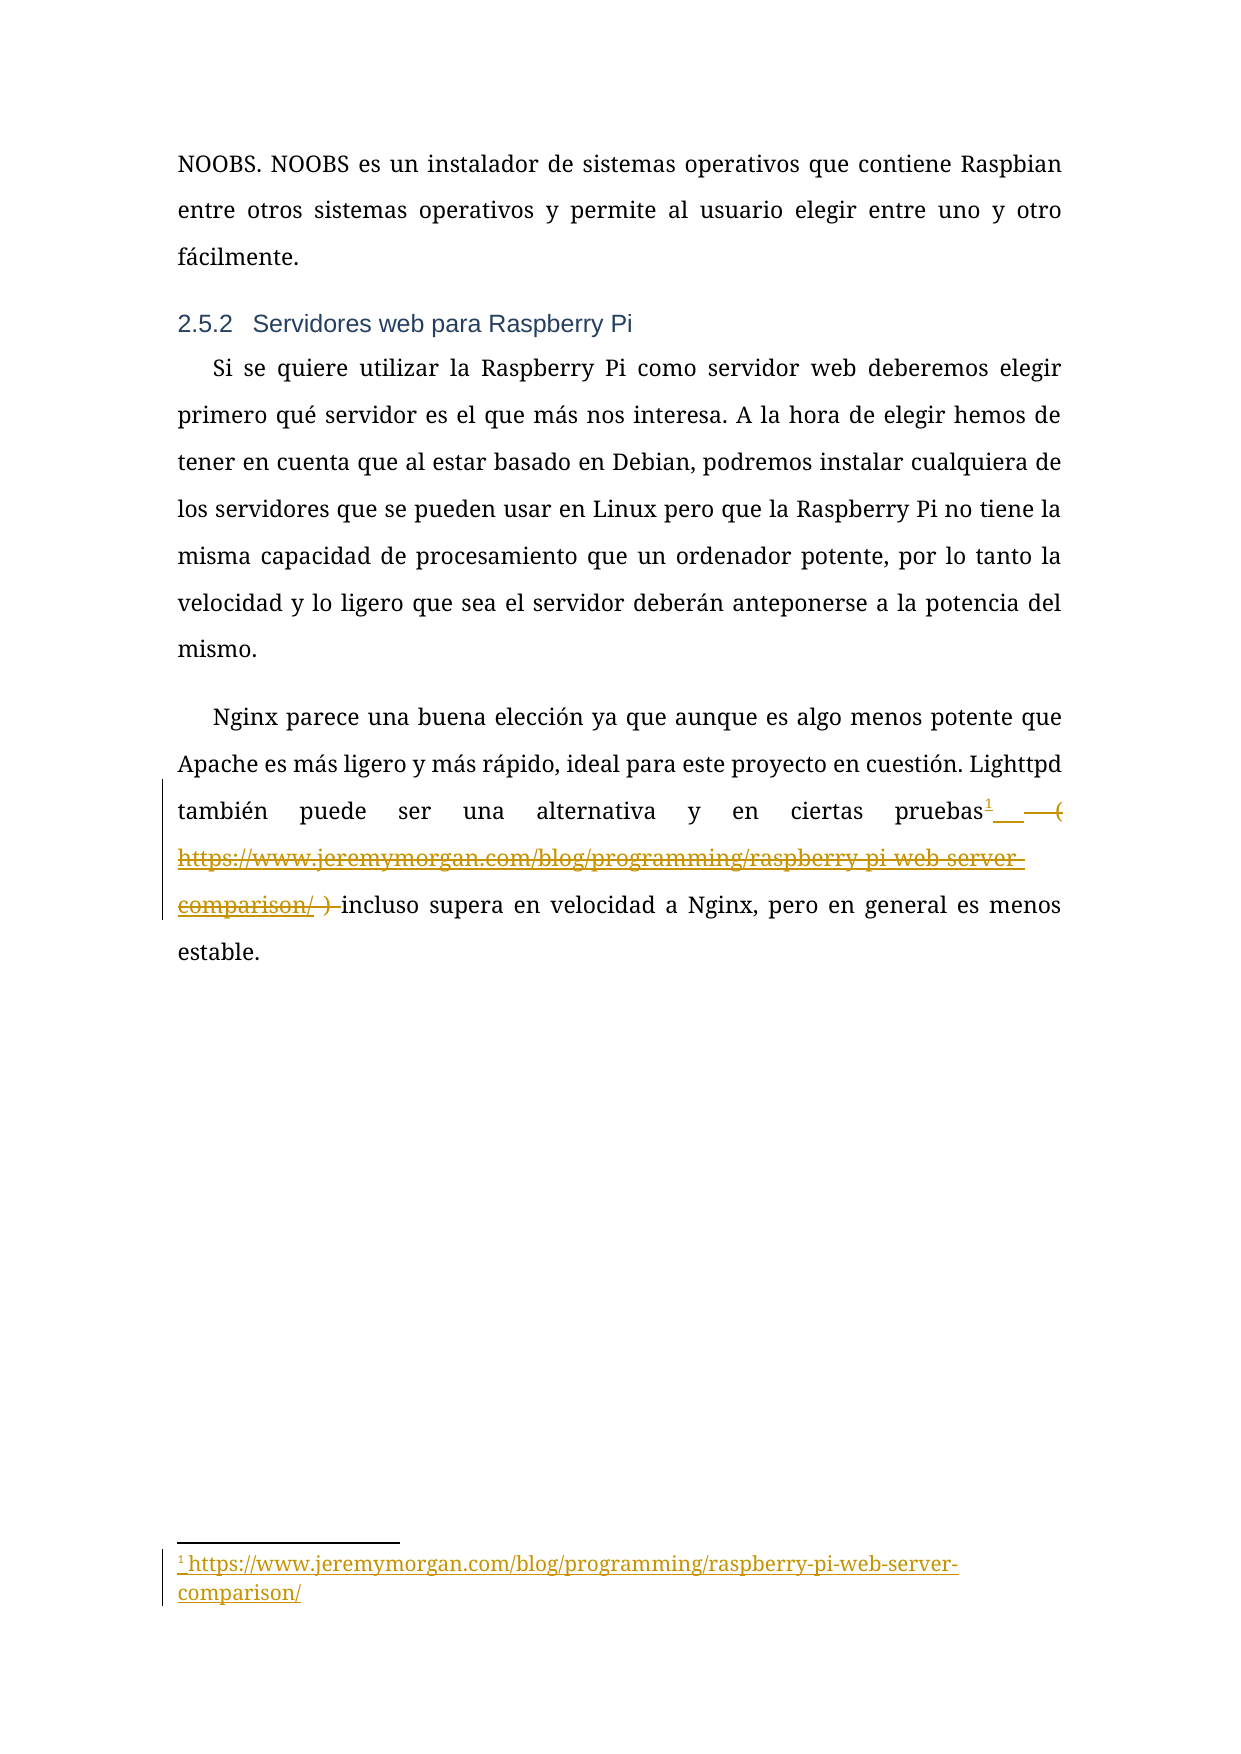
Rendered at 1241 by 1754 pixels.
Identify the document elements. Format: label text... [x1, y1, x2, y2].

text Nginx parece una buena elección ya que aunque es algo menos potente que Apache es más ligero y más rápido, ideal para este proyecto en cuestión. Lighttpd también puede ser una alternativa y en ciertas pruebasincluso supera en velocidad a Nginx, pero en general es menos estable. [177, 701, 1063, 967]
subtitle Servidores web para Raspberry Pi [177, 309, 1063, 338]
text Si se quiere utilizar la Raspberry Pi como servidor web deberemos elegir primero qué servidor es el que más nos interesa. A la hora de elegir hemos de tener en cuenta que al estar basado en Debian, podremos instalar cualquiera de los servidores que se pueden usar en Linux pero que la Raspberry Pi no tiene la misma capacidad de procesamiento que un ordenador potente, por lo tanto la velocidad y lo ligero que sea el servidor deberán anteponerse a la potencia del mismo. [177, 352, 1063, 665]
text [177, 148, 1063, 273]
